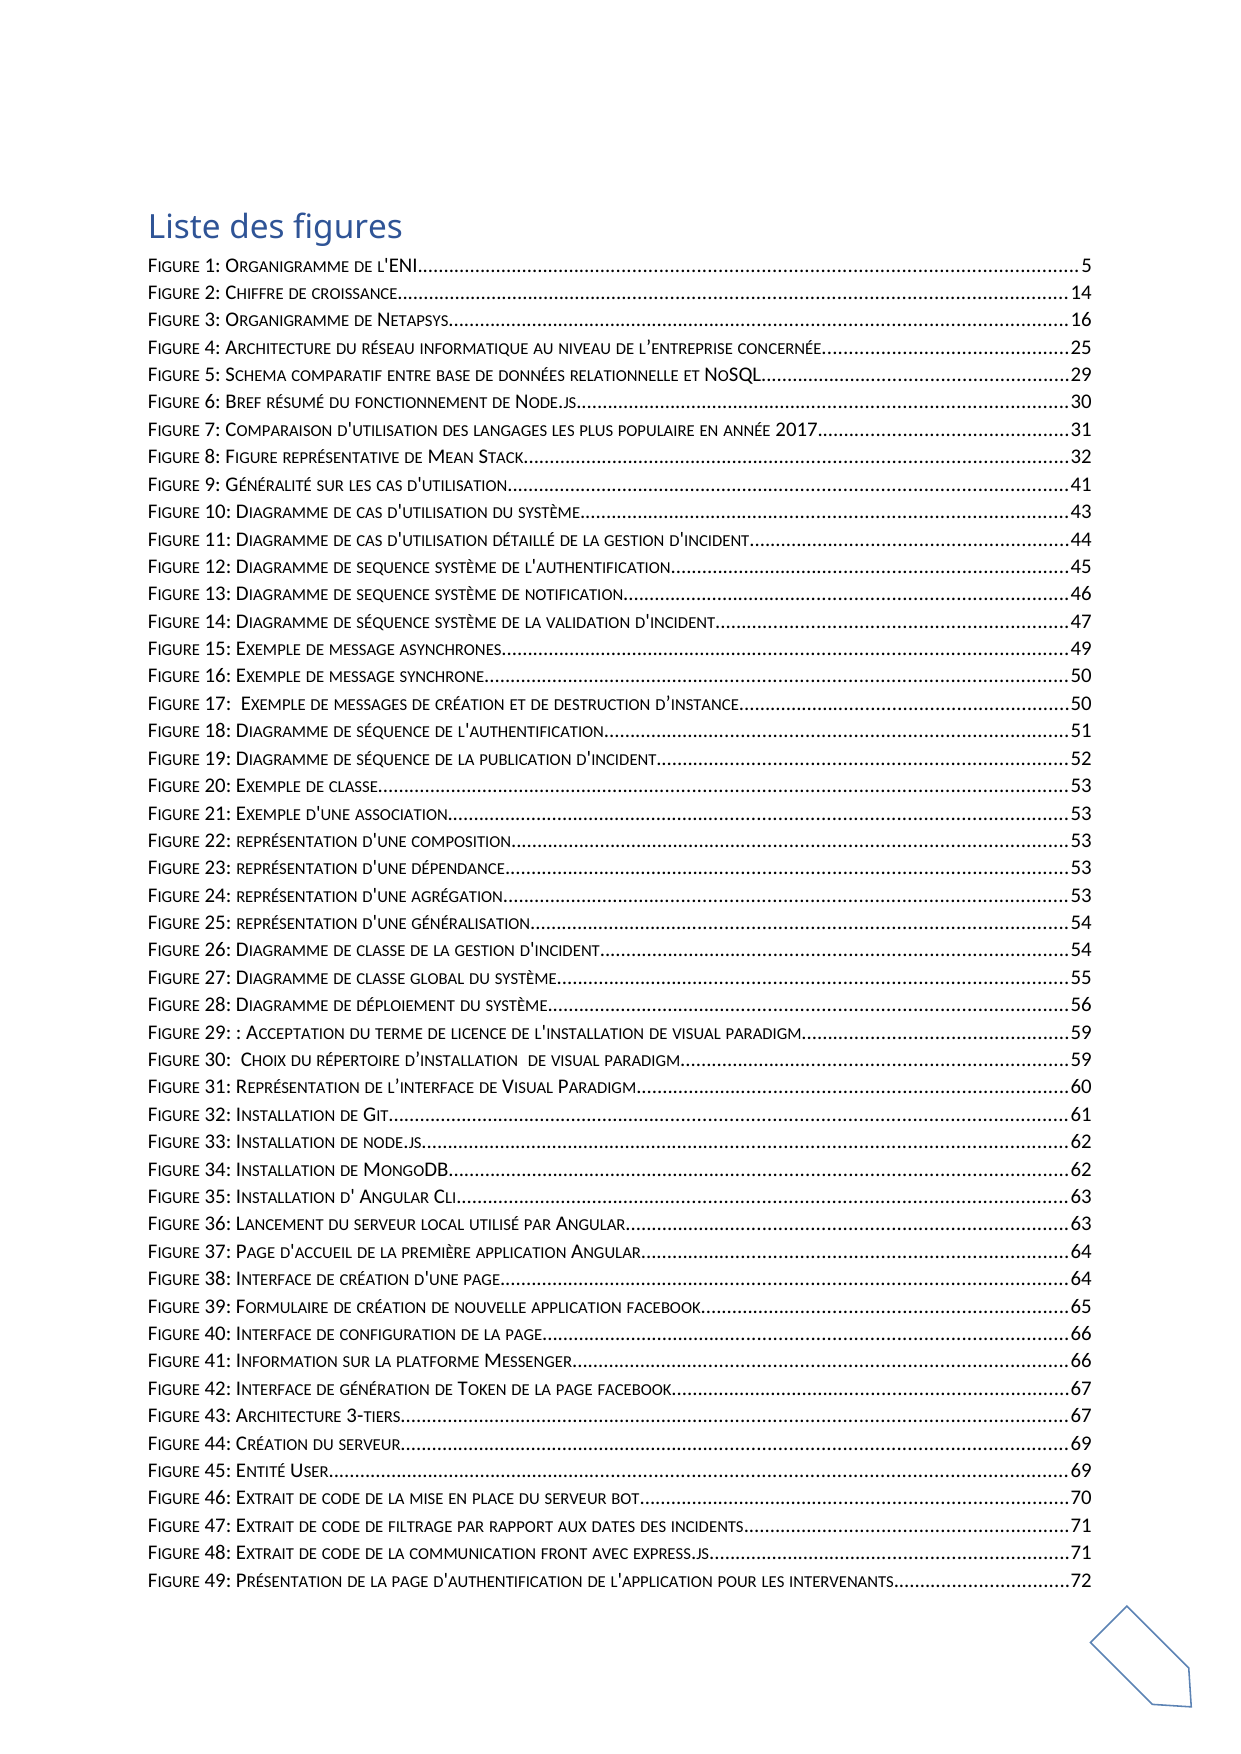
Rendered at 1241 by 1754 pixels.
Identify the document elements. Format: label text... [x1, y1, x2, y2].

text Figure 49: Présentation de la page d'authentification de l'application pour les intervenants 72 [148, 1567, 1093, 1592]
text Figure 38: Interface de création d'une page 64 [148, 1265, 1093, 1291]
text Figure 9: Généralité sur les cas d'utilisation 41 [148, 471, 1093, 496]
text Figure 18: Diagramme de séquence de l'authentification 51 [148, 717, 1093, 743]
text Figure 28: Diagramme de déploiement du système 56 [148, 991, 1093, 1017]
text Figure 42: Interface de génération de Token de la page facebook 67 [148, 1375, 1093, 1400]
text Figure 45: Entité User 69 [148, 1457, 1093, 1483]
text Figure 27: Diagramme de classe global du système 55 [148, 964, 1093, 989]
text Figure 1: Organigramme de l'ENI 5 [148, 252, 1093, 277]
text Figure 25: représentation d'une généralisation 54 [148, 909, 1093, 935]
subtitle Liste des figures [148, 203, 1093, 248]
text Figure 39: Formulaire de création de nouvelle application facebook 65 [148, 1293, 1093, 1318]
text Figure 7: Comparaison d'utilisation des langages les plus populaire en année 2017 31 [148, 416, 1093, 442]
text Figure 46: Extrait de code de la mise en place du serveur bot 70 [148, 1484, 1093, 1510]
text Figure 10: Diagramme de cas d'utilisation du système 43 [148, 498, 1093, 524]
text Figure 36: Lancement du serveur local utilisé par Angular 63 [148, 1211, 1093, 1236]
text Figure 22: représentation d'une composition 53 [148, 827, 1093, 852]
text Figure 48: Extrait de code de la communication front avec express.js 71 [148, 1539, 1093, 1565]
text Figure 41: Information sur la platforme Messenger 66 [148, 1348, 1093, 1373]
text Figure 8: Figure représentative de Mean Stack 32 [148, 443, 1093, 469]
text Figure 6: Bref résumé du fonctionnement de Node.js 30 [148, 389, 1093, 414]
text Figure 43: Architecture 3-tiers 67 [148, 1402, 1093, 1428]
text Figure 44: Création du serveur 69 [148, 1430, 1093, 1455]
text Figure 16: Exemple de message synchrone 50 [148, 663, 1093, 688]
text Figure 40: Interface de configuration de la page 66 [148, 1320, 1093, 1346]
text Figure 17: Exemple de messages de création et de destruction d’instance 50 [148, 690, 1093, 716]
text Figure 31: Représentation de l’interface de Visual Paradigm 60 [148, 1074, 1093, 1099]
text Figure 29: : Acceptation du terme de licence de l'installation de visual paradigm 59 [148, 1019, 1093, 1044]
text Figure 26: Diagramme de classe de la gestion d'incident 54 [148, 937, 1093, 962]
text Figure 37: Page d'accueil de la première application Angular 64 [148, 1238, 1093, 1263]
text Figure 14: Diagramme de séquence système de la validation d'incident 47 [148, 608, 1093, 633]
text Figure 4: Architecture du réseau informatique au niveau de l’entreprise concernée 25 [148, 334, 1093, 359]
text Figure 24: représentation d'une agrégation 53 [148, 882, 1093, 907]
text Figure 11: Diagramme de cas d'utilisation détaillé de la gestion d'incident 44 [148, 526, 1093, 551]
text Figure 20: Exemple de classe 53 [148, 772, 1093, 798]
text Figure 2: Chiffre de croissance 14 [148, 279, 1093, 304]
text Figure 32: Installation de Git 61 [148, 1101, 1093, 1126]
text Figure 33: Installation de node.js 62 [148, 1128, 1093, 1154]
text Figure 19: Diagramme de séquence de la publication d'incident 52 [148, 745, 1093, 770]
text Figure 21: Exemple d'une association 53 [148, 800, 1093, 825]
text Figure 35: Installation d' Angular Cli 63 [148, 1183, 1093, 1209]
text Figure 12: Diagramme de sequence système de l'authentification 45 [148, 553, 1093, 578]
text Figure 5: Schema comparatif entre base de données relationnelle et NoSQL 29 [148, 361, 1093, 387]
text Figure 3: Organigramme de Netapsys 16 [148, 307, 1093, 332]
text Figure 34: Installation de MongoDB 62 [148, 1156, 1093, 1181]
text Figure 15: Exemple de message asynchrones 49 [148, 635, 1093, 661]
text Figure 13: Diagramme de sequence système de notification 46 [148, 581, 1093, 606]
text Figure 30: Choix du répertoire d’installation de visual paradigm 59 [148, 1046, 1093, 1072]
text Figure 23: représentation d'une dépendance 53 [148, 854, 1093, 880]
text Figure 47: Extrait de code de filtrage par rapport aux dates des incidents 71 [148, 1512, 1093, 1537]
